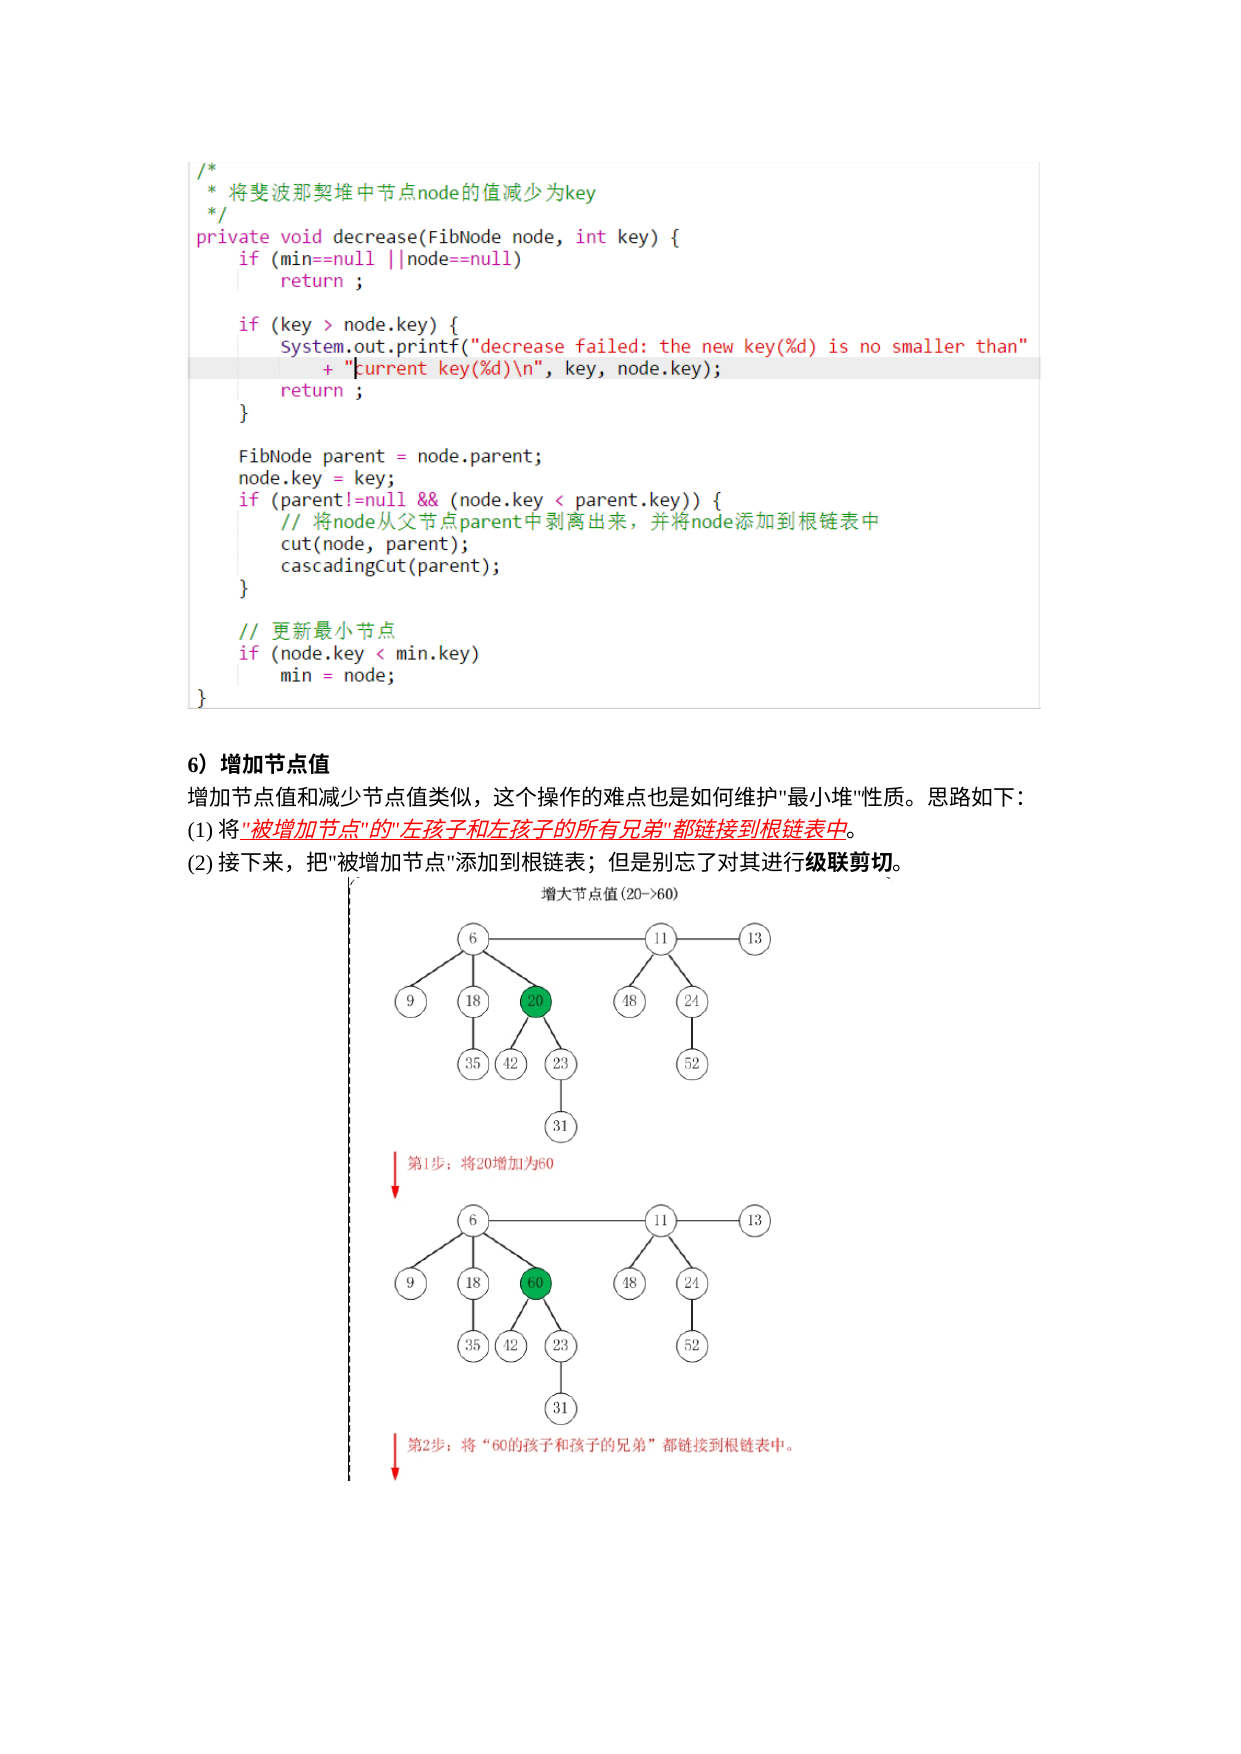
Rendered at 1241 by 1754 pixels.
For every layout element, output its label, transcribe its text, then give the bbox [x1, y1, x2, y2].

text (2) 接下来，把"被增加节点"添加到根链表；但是别忘了对其进行级联剪切。 [187, 844, 1053, 877]
text (1) 将"被增加节点"的"左孩子和左孩子的所有兄弟"都链接到根链表中。 [187, 812, 1053, 844]
text 6）增加节点值 [187, 747, 1053, 779]
picture [348, 877, 893, 1481]
picture [187, 162, 1041, 709]
text 增加节点值和减少节点值类似，这个操作的难点也是如何维护"最小堆"性质。思路如下： [187, 779, 1053, 812]
